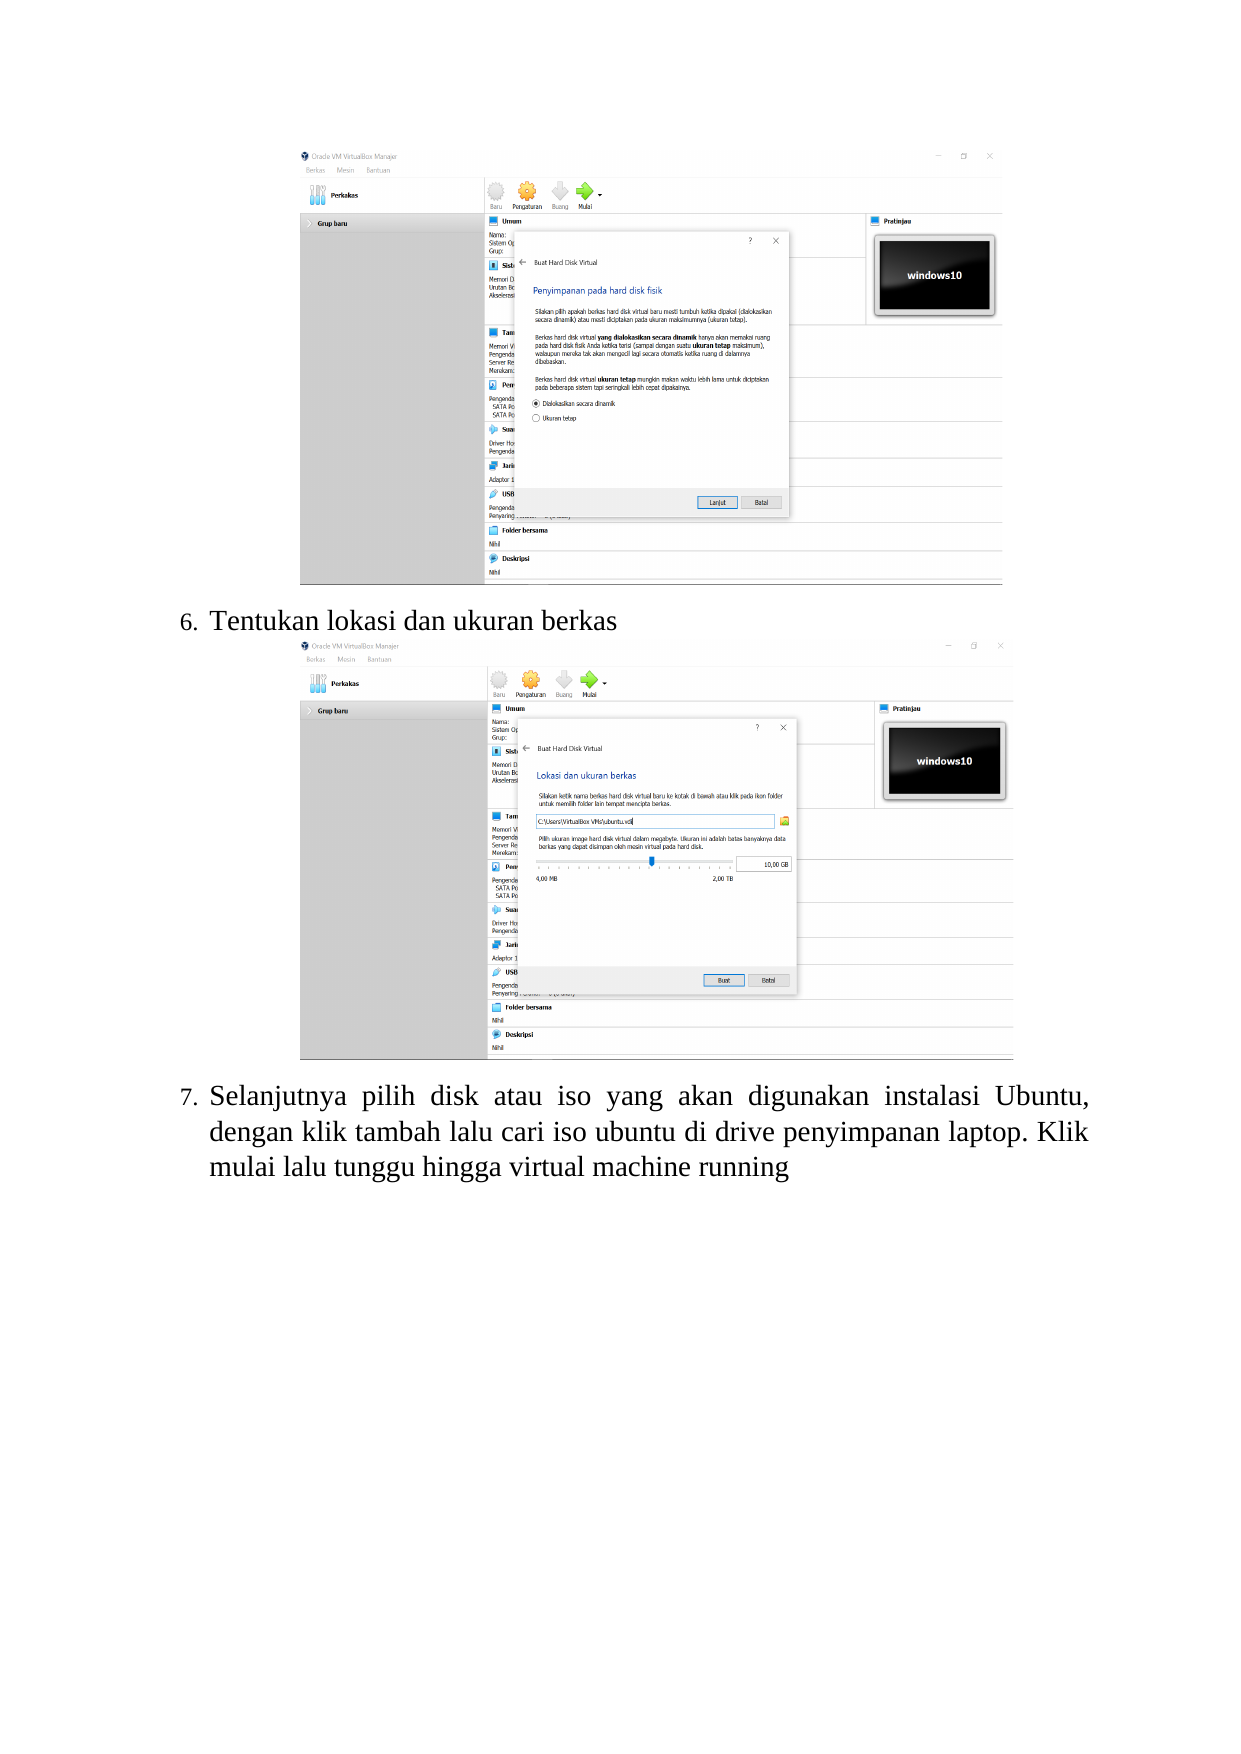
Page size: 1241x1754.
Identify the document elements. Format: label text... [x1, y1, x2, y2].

list Selanjutnya pilih disk atau iso yang akan digunakan instalasi Ubuntu, dengan klik tambah lalu cari iso ubuntu di drive penyimpanan laptop. Klik mulai lalu tunggu hingga virtual machine running [179, 1078, 1090, 1182]
picture [300, 150, 1003, 585]
list Tentukan lokasi dan ukuran berkas [179, 603, 1090, 637]
picture [300, 639, 1014, 1060]
